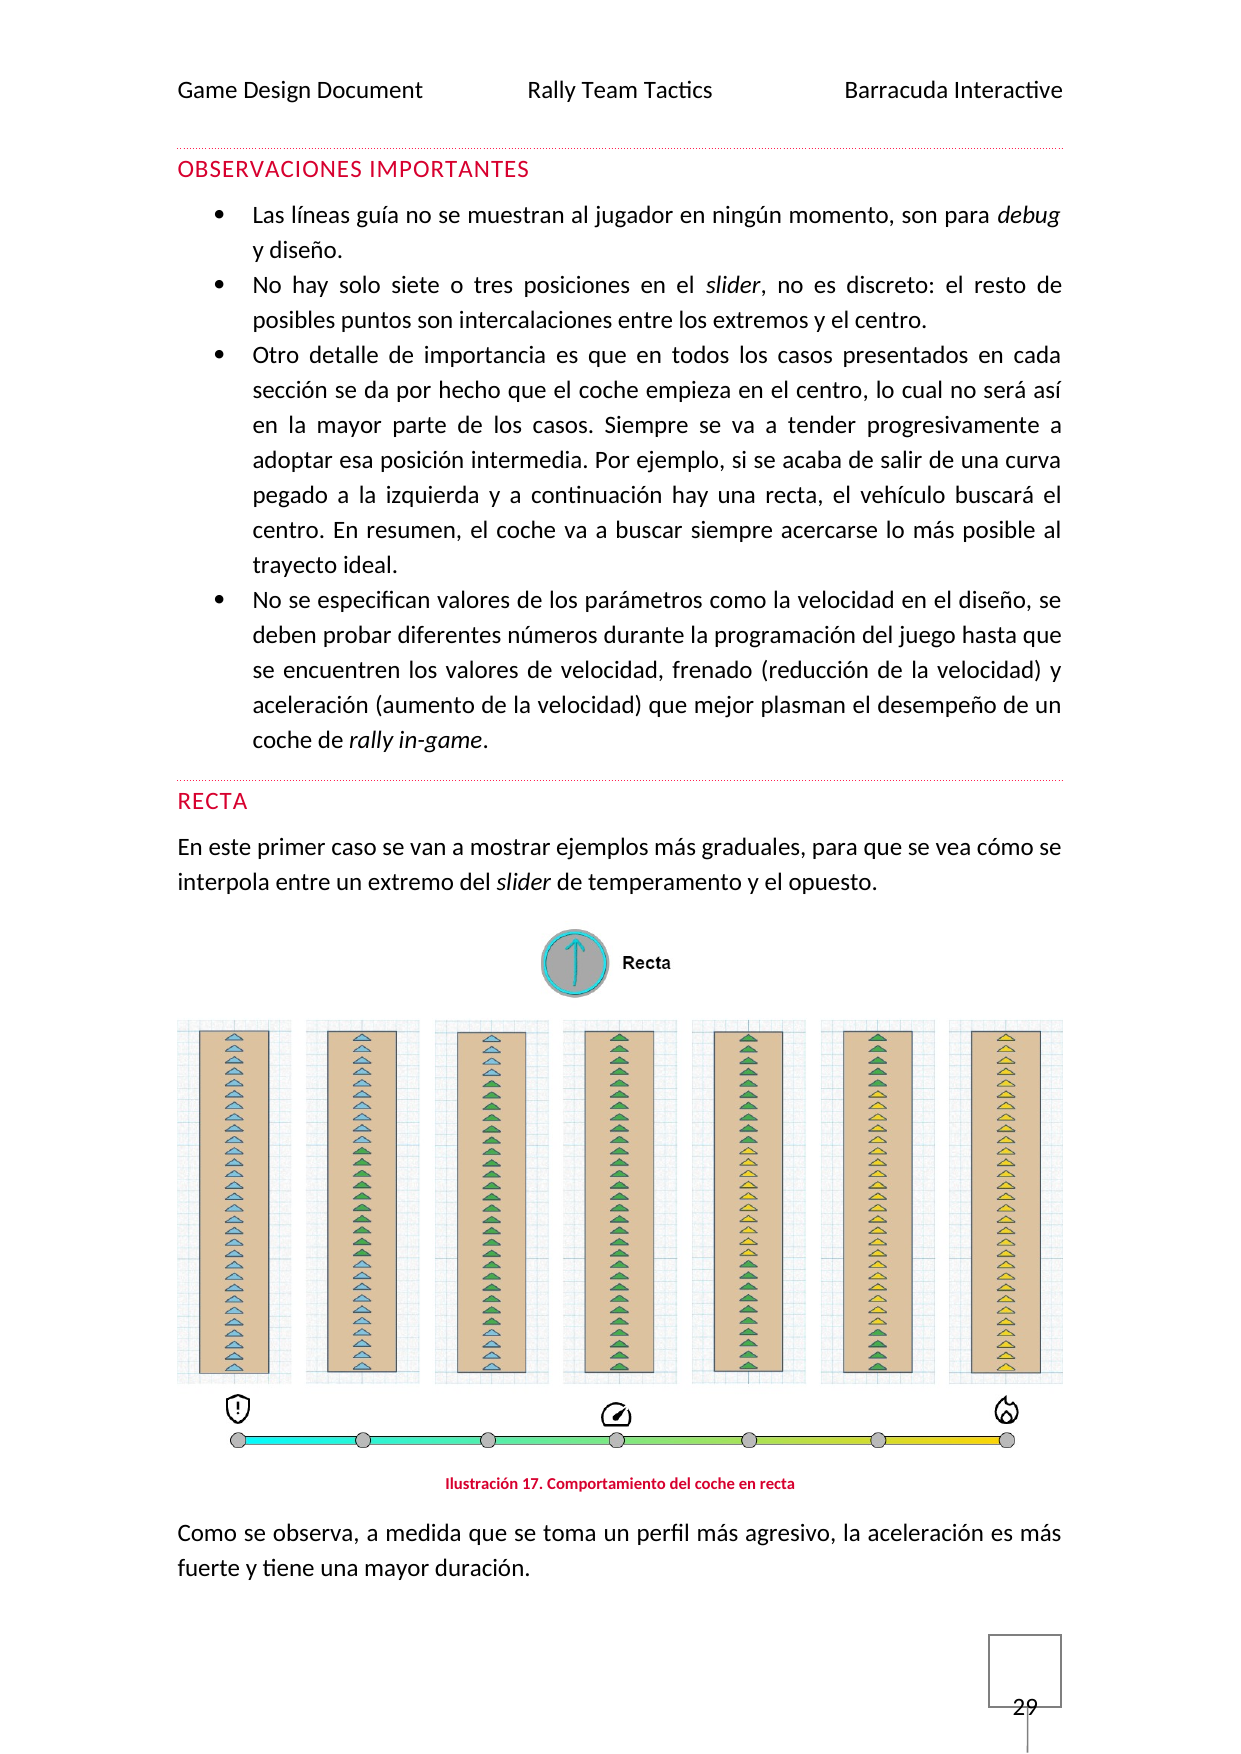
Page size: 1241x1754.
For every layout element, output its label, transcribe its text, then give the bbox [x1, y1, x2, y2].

list Otro detalle de importancia es que en todos los casos presentados en cada sección se da por hecho que el coche empieza en el centro, lo cual no será así en la mayor parte de los casos. Siempre se va a tender progresivamente a adoptar esa posición intermedia. Por ejemplo, si se acaba de salir de una curva pegado a la izquierda y a continuación hay una recta, el vehículo buscará el centro. En resumen, el coche va a buscar siempre acercarse lo más posible al trayecto ideal. [215, 339, 1063, 579]
text Ilustración 17. Comportamiento del coche en recta [177, 1473, 1063, 1493]
text En este primer caso se van a mostrar ejemplos más graduales, para que se vea cómo se interpola entre un extremo del slider de temperamento y el opuesto. [177, 831, 1063, 896]
list No hay solo siete o tres posiciones en el slider, no es discreto: el resto de posibles puntos son intercalaciones entre los extremos y el centro. [215, 269, 1063, 334]
subtitle Recta [177, 779, 1063, 816]
list Las líneas guía no se muestran al jugador en ningún momento, son para debug y diseño. [215, 199, 1063, 264]
subtitle Observaciones importantes [177, 148, 1063, 184]
text Como se observa, a medida que se toma un perfil más agresivo, la aceleración es más fuerte y tiene una mayor duración. [177, 1517, 1063, 1583]
list No se especifican valores de los parámetros como la velocidad en el diseño, se deben probar diferentes números durante la programación del juego hasta que se encuentren los valores de velocidad, frenado (reducción de la velocidad) y aceleración (aumento de la velocidad) que mejor plasman el desempeño de un coche de rally in-game. [215, 584, 1063, 754]
picture [177, 921, 1063, 1448]
